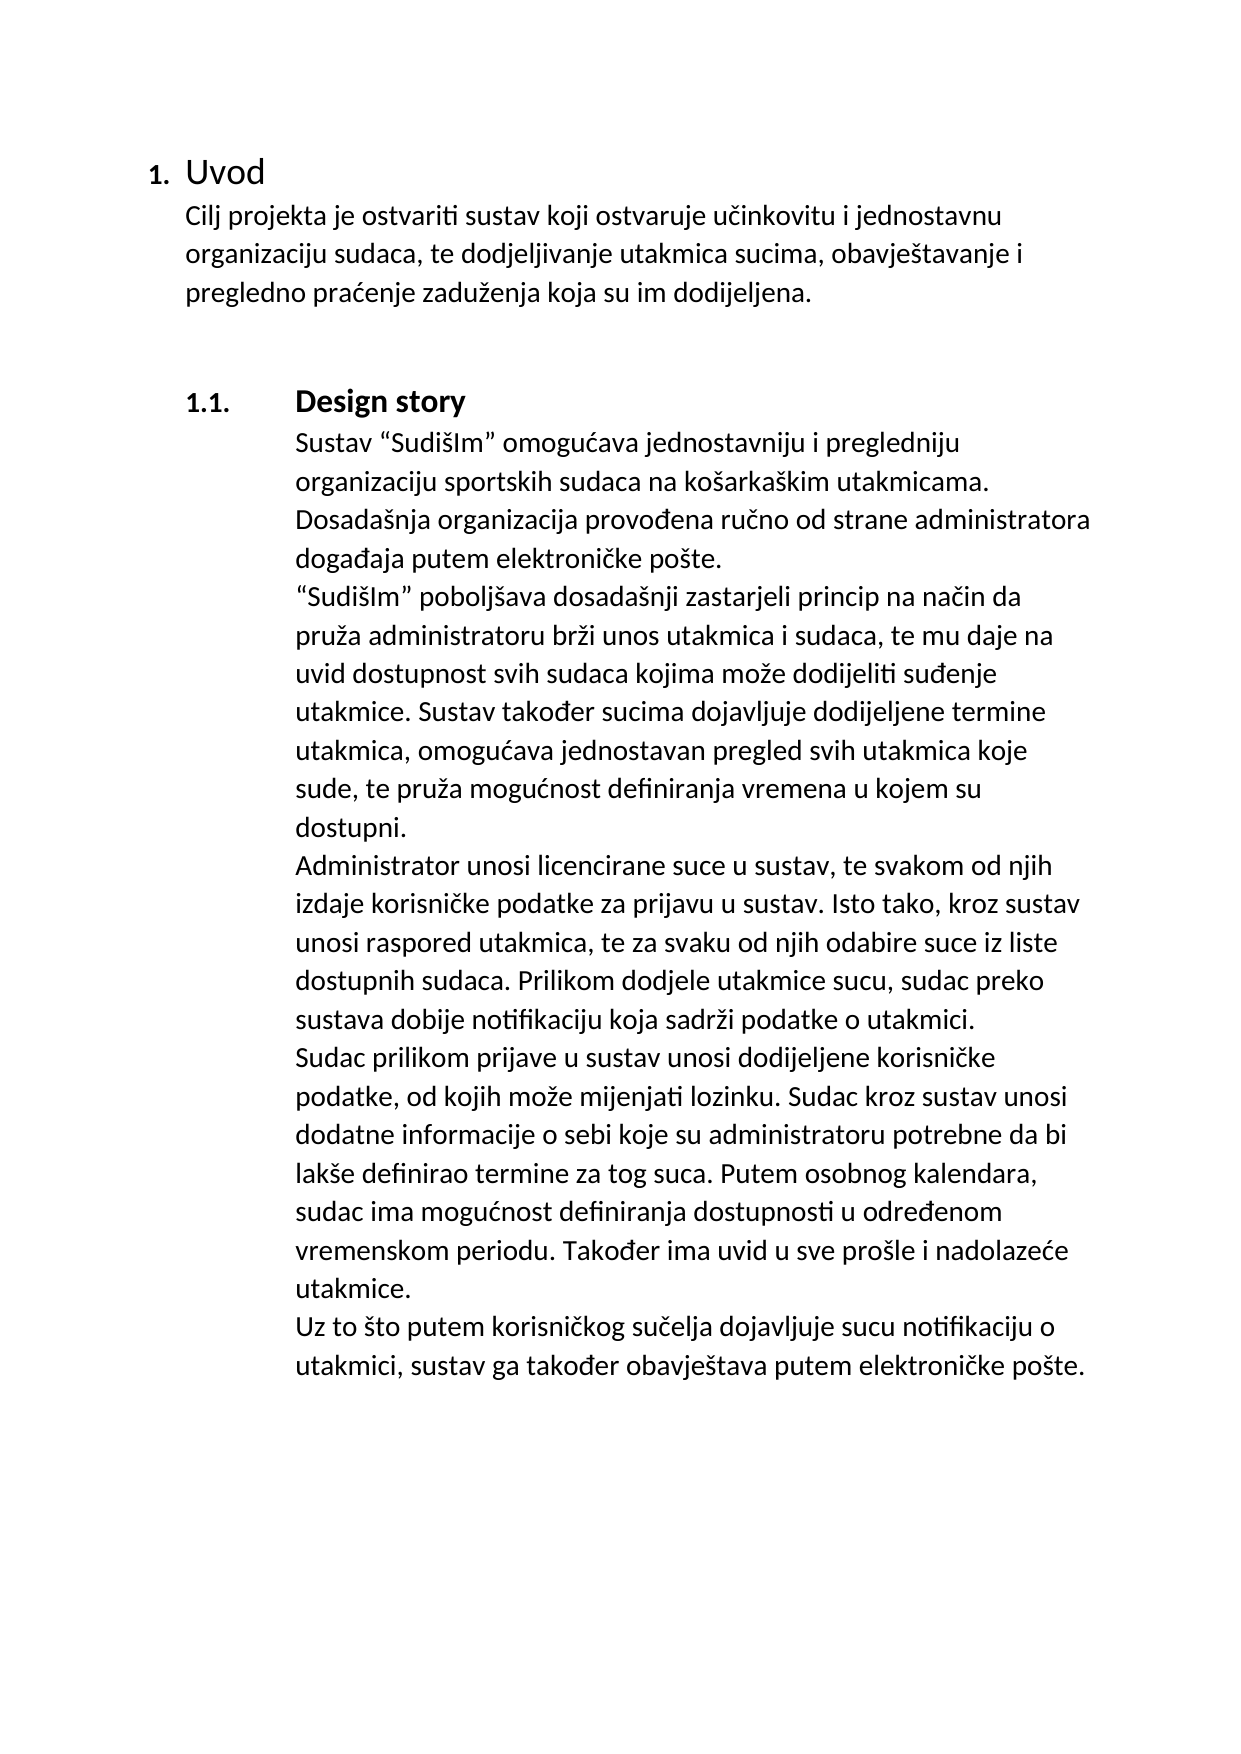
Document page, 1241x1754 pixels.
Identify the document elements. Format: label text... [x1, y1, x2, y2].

list Sustav “SudišIm” omogućava jednostavniju i pregledniju organizaciju sportskih sudaca na košarkaškim utakmicama. Dosadašnja organizacija provođena ručno od strane administratora događaja putem elektroničke pošte. [295, 424, 1093, 575]
list “SudišIm” poboljšava dosadašnji zastarjeli princip na način da pruža administratoru brži unos utakmica i sudaca, te mu daje na uvid dostupnost svih sudaca kojima može dodijeliti suđenje utakmice. Sustav također sucima dojavljuje dodijeljene termine utakmica, omogućava jednostavan pregled svih utakmica koje sude, te pruža mogućnost definiranja vremena u kojem su dostupni. [295, 578, 1093, 844]
list Administrator unosi licencirane suce u sustav, te svakom od njih izdaje korisničke podatke za prijavu u sustav. Isto tako, kroz sustav unosi raspored utakmica, te za svaku od njih odabire suce iz liste dostupnih sudaca. Prilikom dodjele utakmice sucu, sudac preko sustava dobije notifikaciju koja sadrži podatke o utakmici. [295, 847, 1093, 1037]
list Cilj projekta je ostvariti sustav koji ostvaruje učinkovitu i jednostavnu organizaciju sudaca, te dodjeljivanje utakmica sucima, obavještavanje i pregledno praćenje zaduženja koja su im dodijeljena. [185, 197, 1093, 340]
list Sudac prilikom prijave u sustav unosi dodijeljene korisničke podatke, od kojih može mijenjati lozinku. Sudac kroz sustav unosi dodatne informacije o sebi koje su administratoru potrebne da bi lakše definirao termine za tog suca. Putem osobnog kalendara, sudac ima mogućnost definiranja dostupnosti u određenom vremenskom periodu. Također ima uvid u sve prošle i nadolazeće utakmice. [295, 1039, 1093, 1306]
list Uz to što putem korisničkog sučelja dojavljuje sucu notifikaciju o utakmici, sustav ga također obavještava putem elektroničke pošte. [295, 1308, 1093, 1382]
list Design story [185, 380, 1093, 421]
list Uvod [148, 148, 1093, 193]
